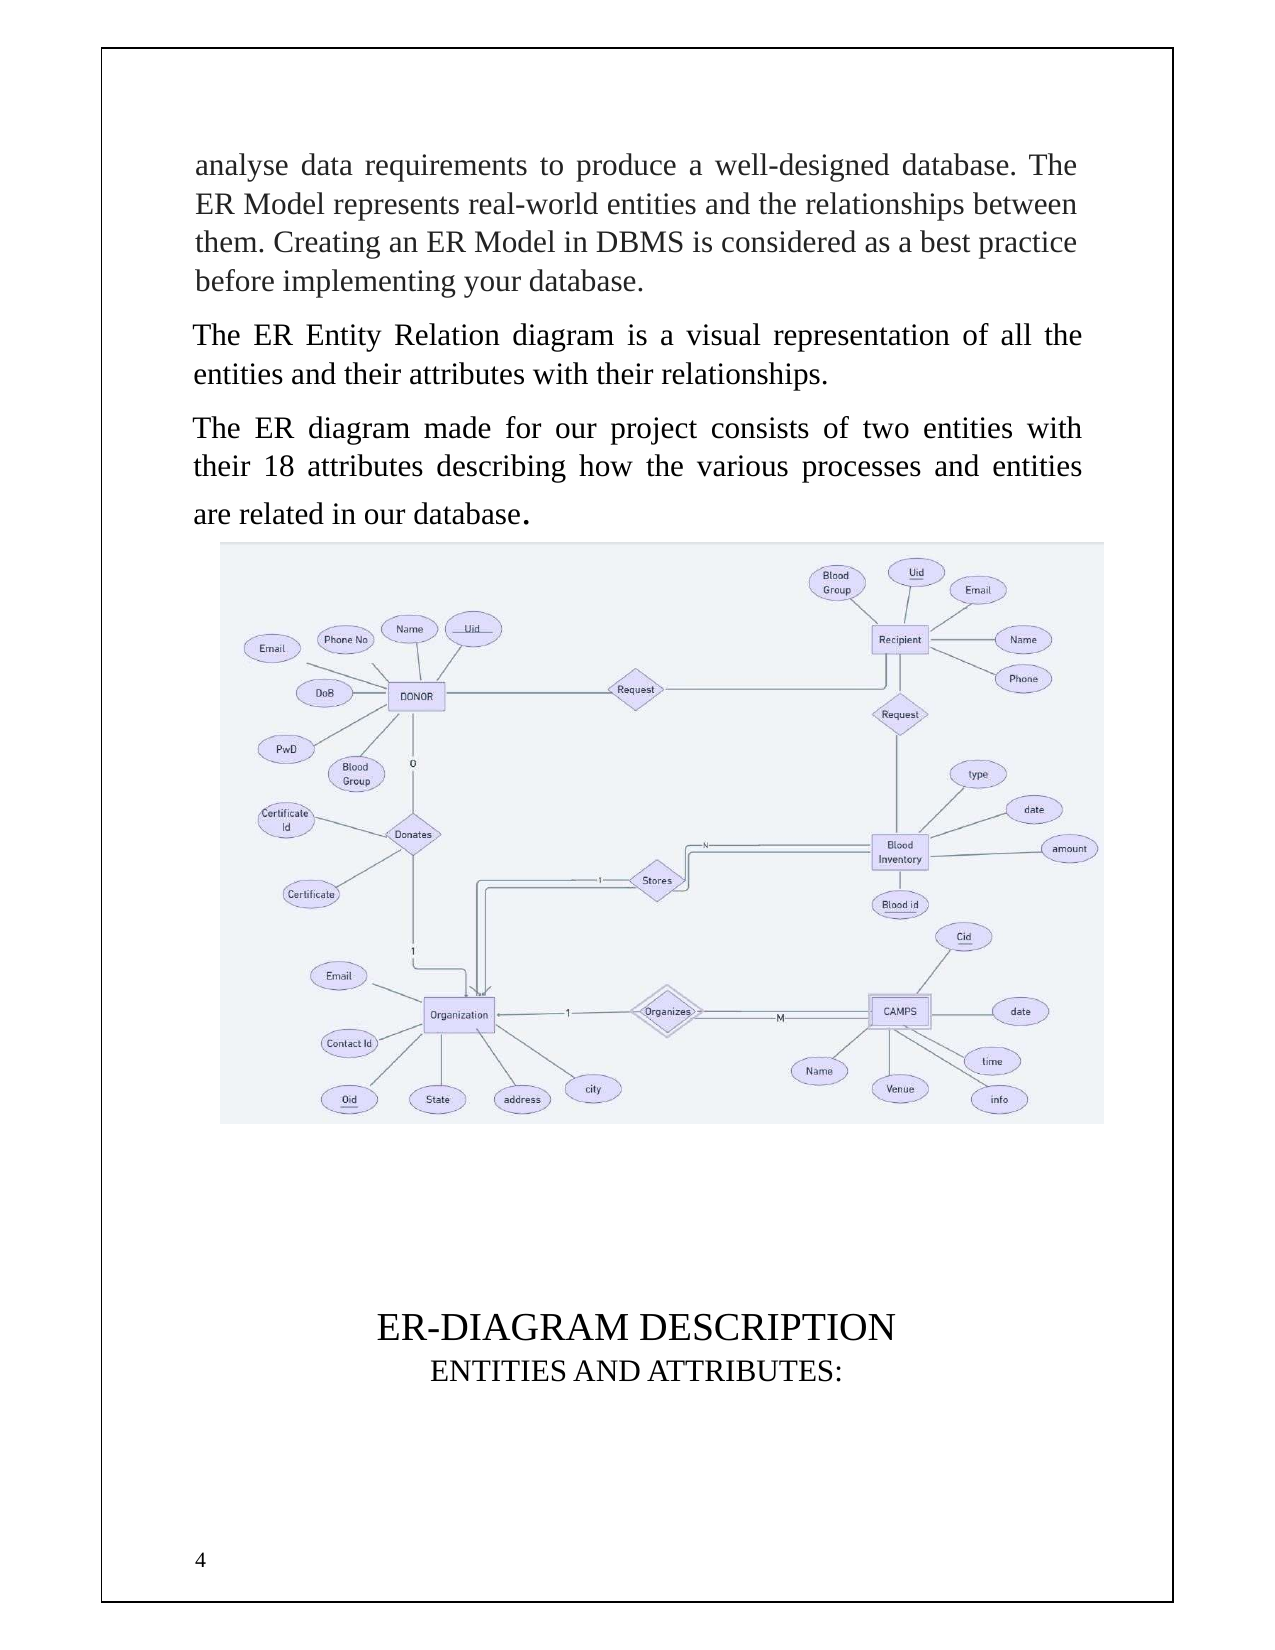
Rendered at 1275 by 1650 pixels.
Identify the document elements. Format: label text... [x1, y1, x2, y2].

text The ER Entity Relation diagram is a visual representation of all the entities and their attributes with their relationships. [192, 316, 1083, 391]
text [195, 146, 1078, 298]
picture [220, 542, 1104, 1124]
text The ER diagram made for our project consists of two entities with their 18 attributes describing how the various processes and entities are related in our database. [192, 409, 1083, 533]
text ENTITIES AND ATTRIBUTES: [193, 1352, 1079, 1388]
subtitle ER-DIAGRAM DESCRIPTION [193, 1303, 1079, 1349]
